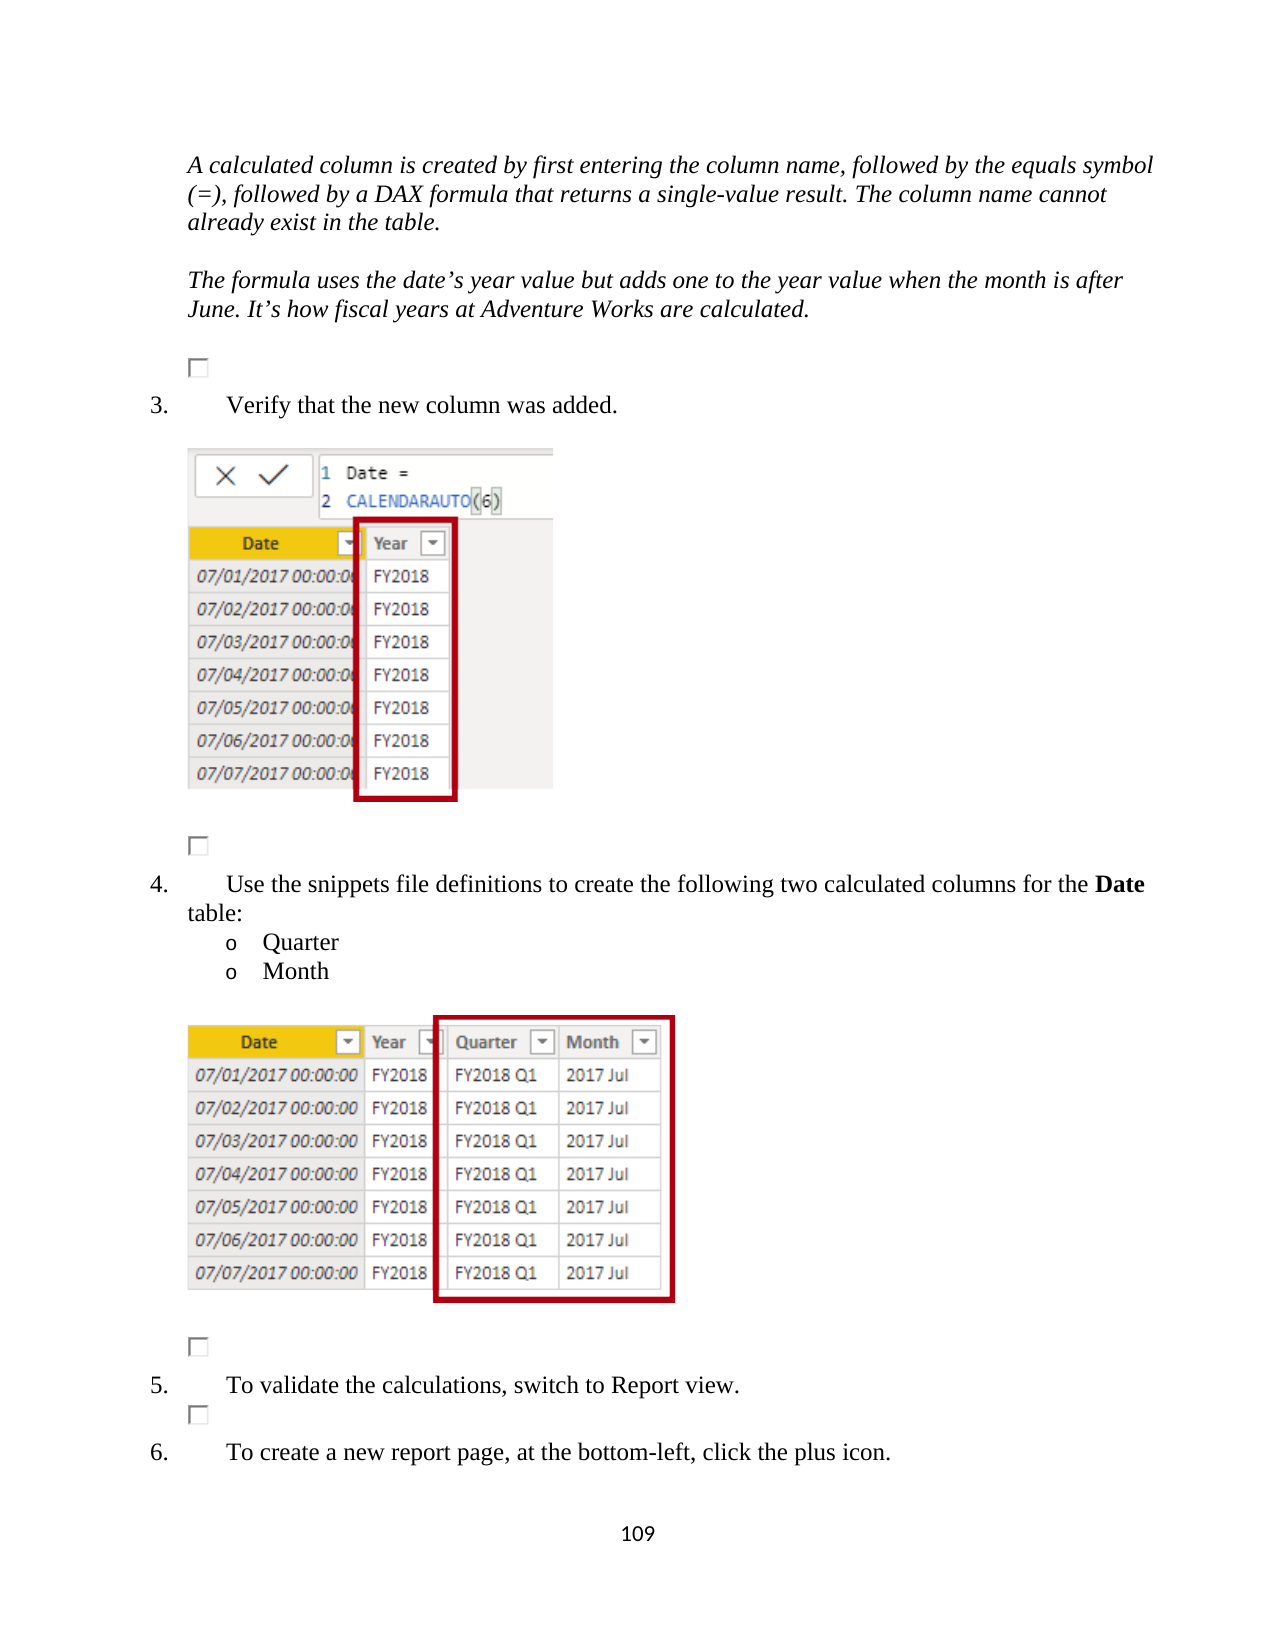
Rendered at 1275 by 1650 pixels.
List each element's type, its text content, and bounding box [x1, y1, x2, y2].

list Quarter [225, 927, 1162, 956]
list To create a new report page, at the bottom-left, click the plus icon. [150, 1399, 1162, 1466]
text The formula uses the date’s year value but adds one to the year value when the month is after June. It’s how fiscal years at Adventure Works are calculated. [187, 265, 1162, 323]
picture [187, 448, 554, 802]
list To validate the calculations, switch to Report view. [150, 1332, 1162, 1399]
list Use the snippets file definitions to create the following two calculated columns for the Date table: [150, 831, 1162, 927]
text A calculated column is created by first entering the column name, followed by the equals symbol (=), followed by a DAX formula that returns a single-value result. The column name cannot already exist in the table. [187, 150, 1162, 236]
list Month [225, 956, 1162, 986]
picture [187, 1015, 675, 1303]
list Verify that the new column was added. [150, 352, 1162, 419]
